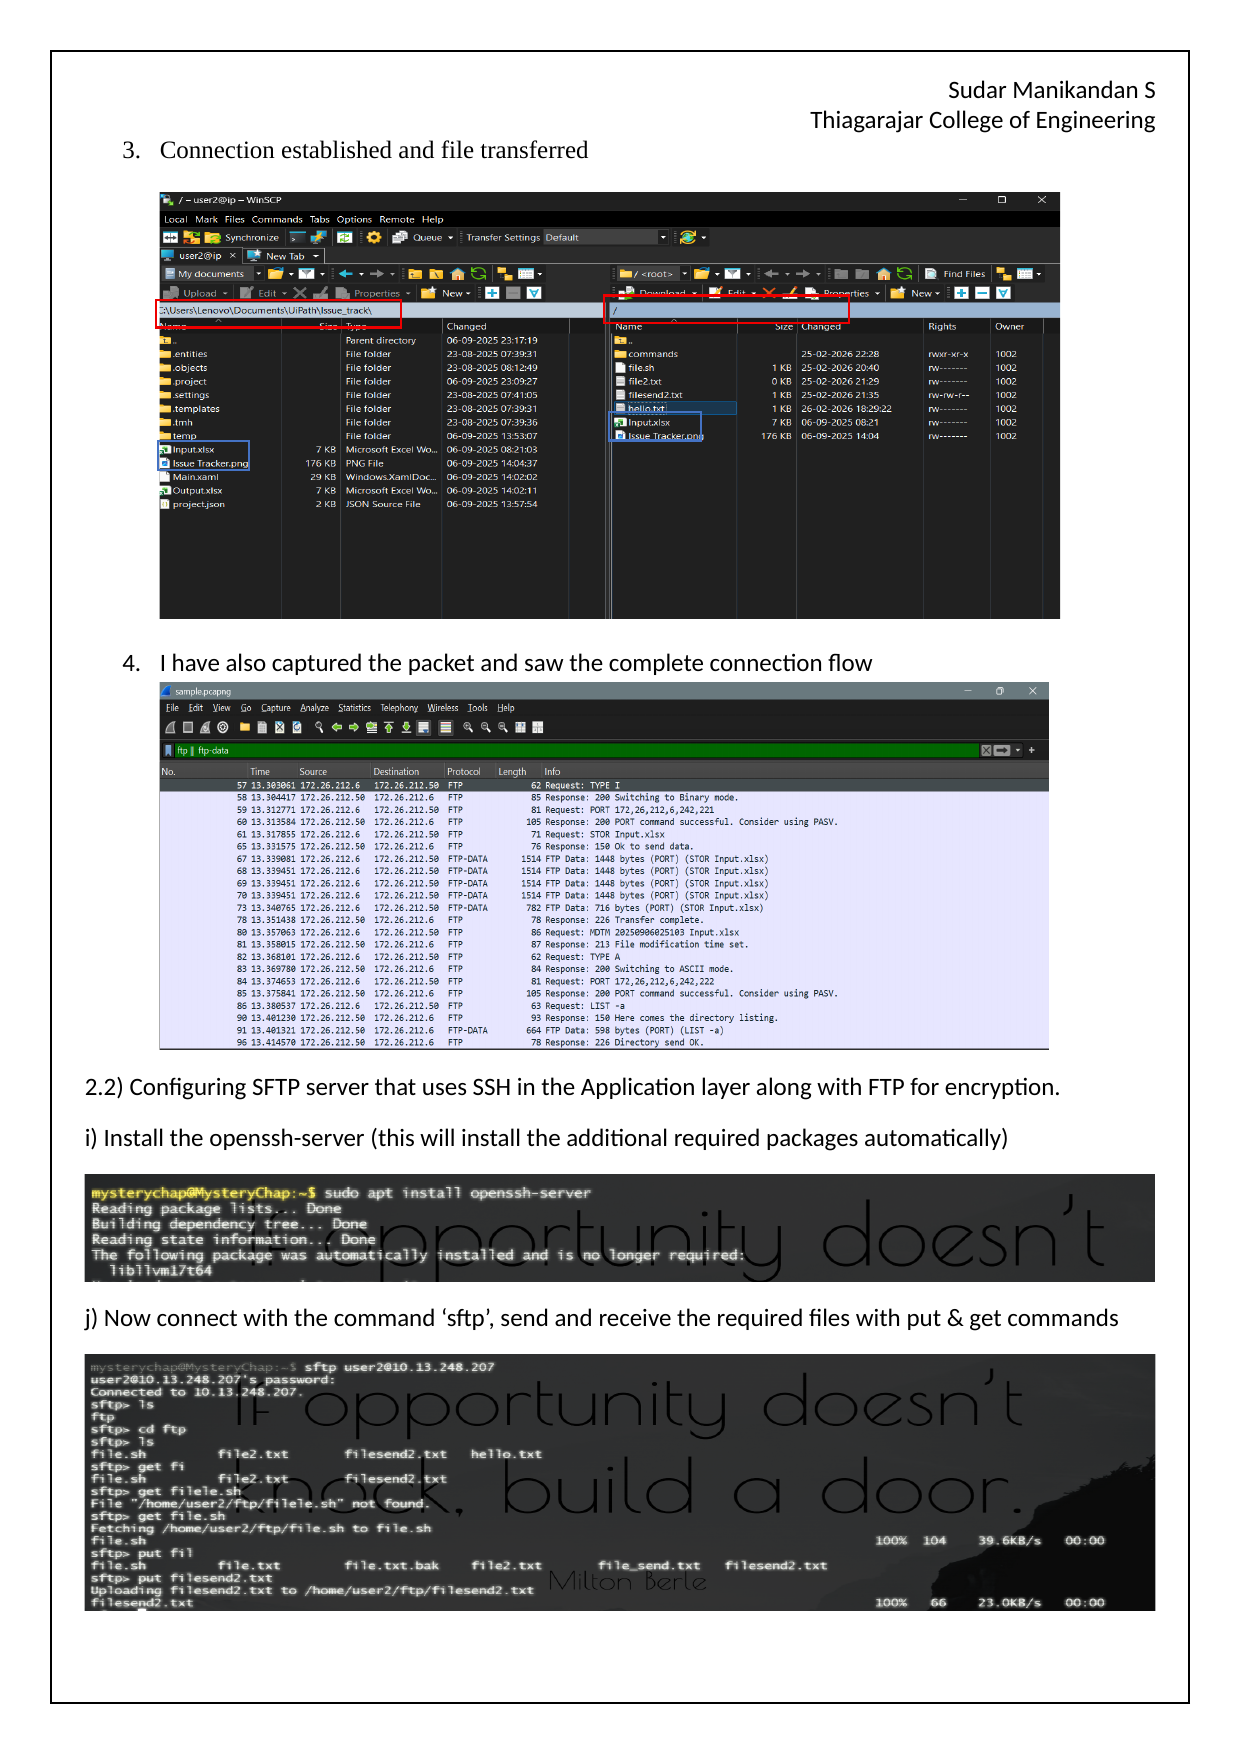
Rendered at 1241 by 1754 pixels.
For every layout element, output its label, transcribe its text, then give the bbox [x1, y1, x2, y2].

picture [84, 1174, 1155, 1282]
list I have also captured the packet and saw the complete connection flow [122, 647, 1156, 678]
list Connection established and file transferred [122, 135, 1156, 164]
picture [84, 1354, 1156, 1611]
text 2.2) Configuring SFTP server that uses SSH in the Application layer along with FTP for encryption. [84, 1071, 1156, 1101]
picture [159, 442, 248, 469]
picture [159, 192, 1061, 619]
text j) Now connect with the command ‘sftp’, send and receive the required files with put & get commands [84, 1303, 1156, 1333]
picture [159, 301, 400, 326]
text i) Install the openssh-server (this will install the additional required packages automatically) [84, 1122, 1156, 1153]
picture [159, 682, 1049, 1050]
